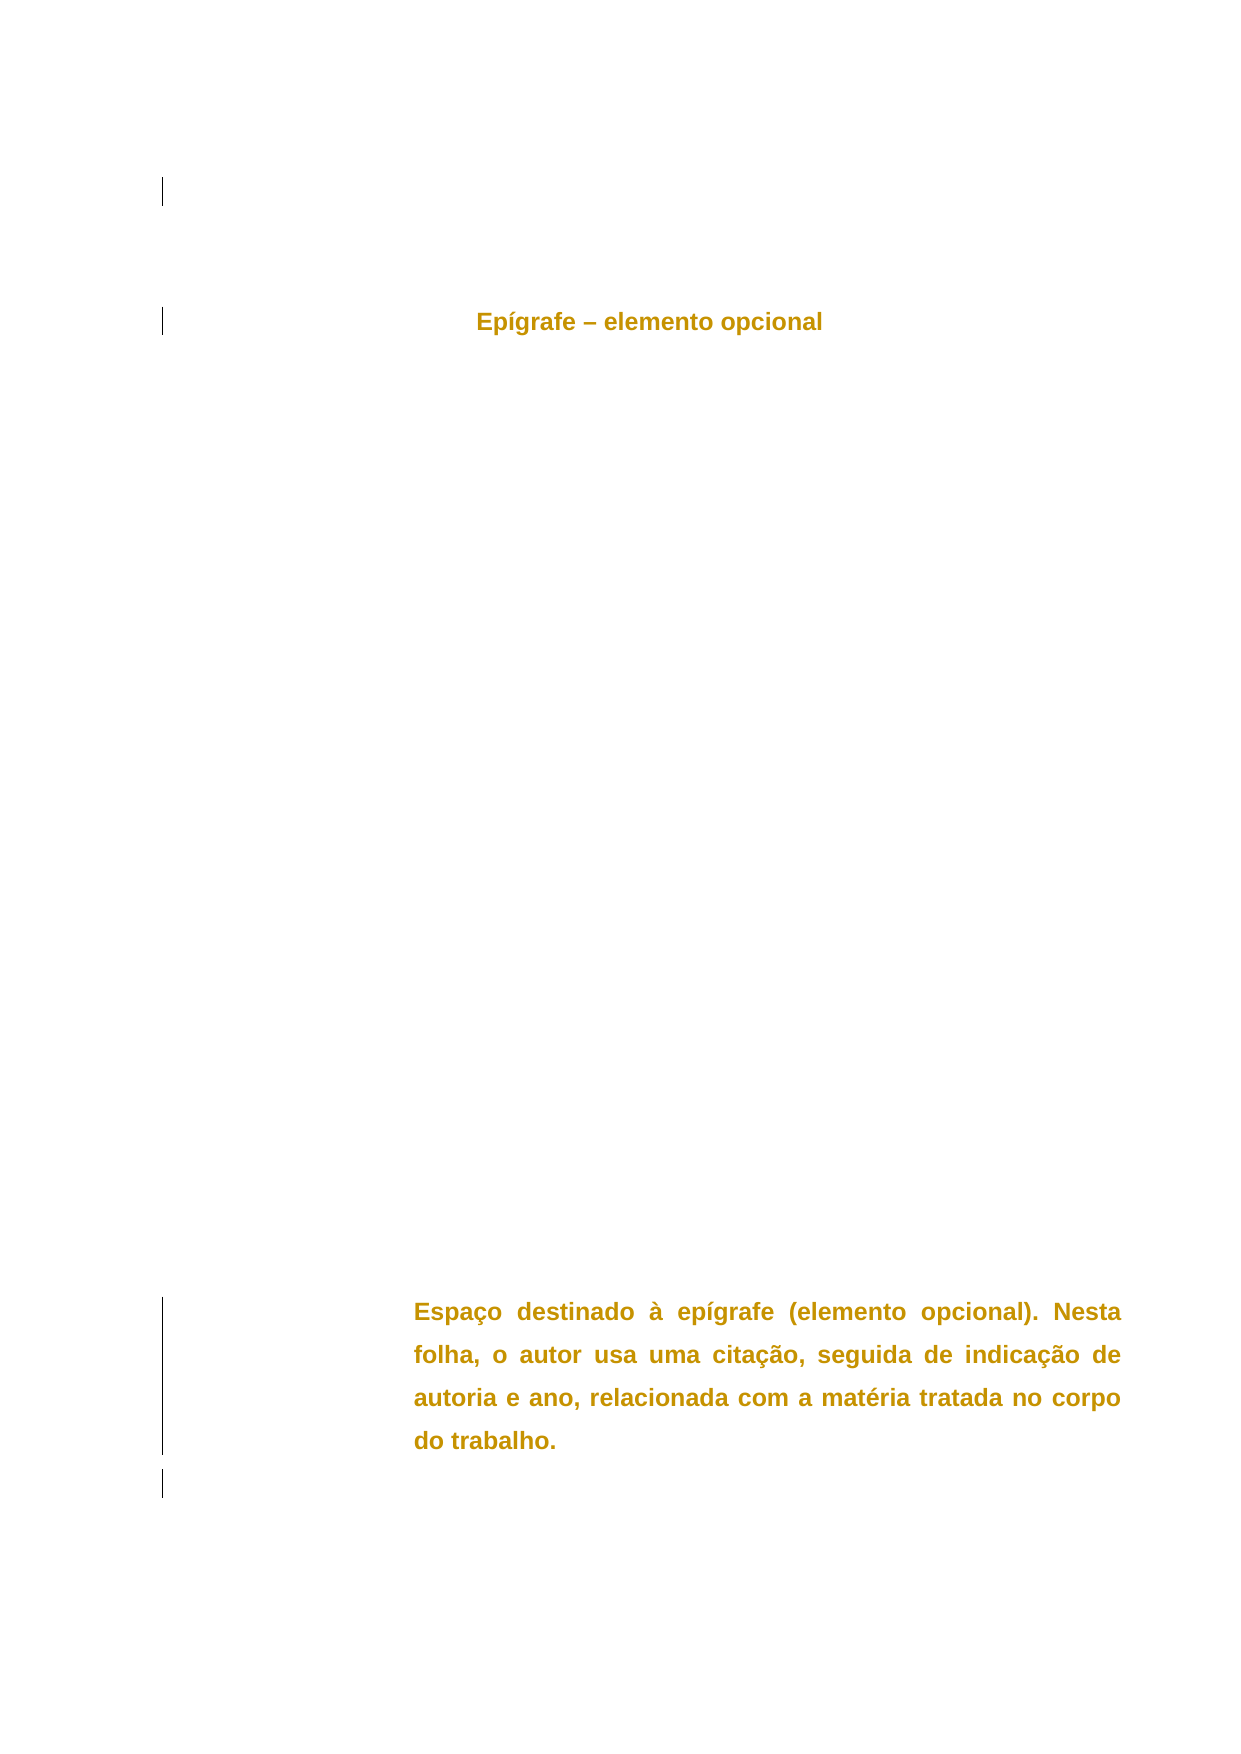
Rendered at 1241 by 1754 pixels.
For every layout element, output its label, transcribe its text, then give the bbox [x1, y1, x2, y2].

text Espaço destinado à epígrafe (elemento opcional). Nesta folha, o autor usa uma citação, seguida de indicação de autoria e ano, relacionada com a matéria tratada no corpo do trabalho. [413, 1297, 1122, 1455]
text Epígrafe – elemento opcional [177, 307, 1122, 335]
